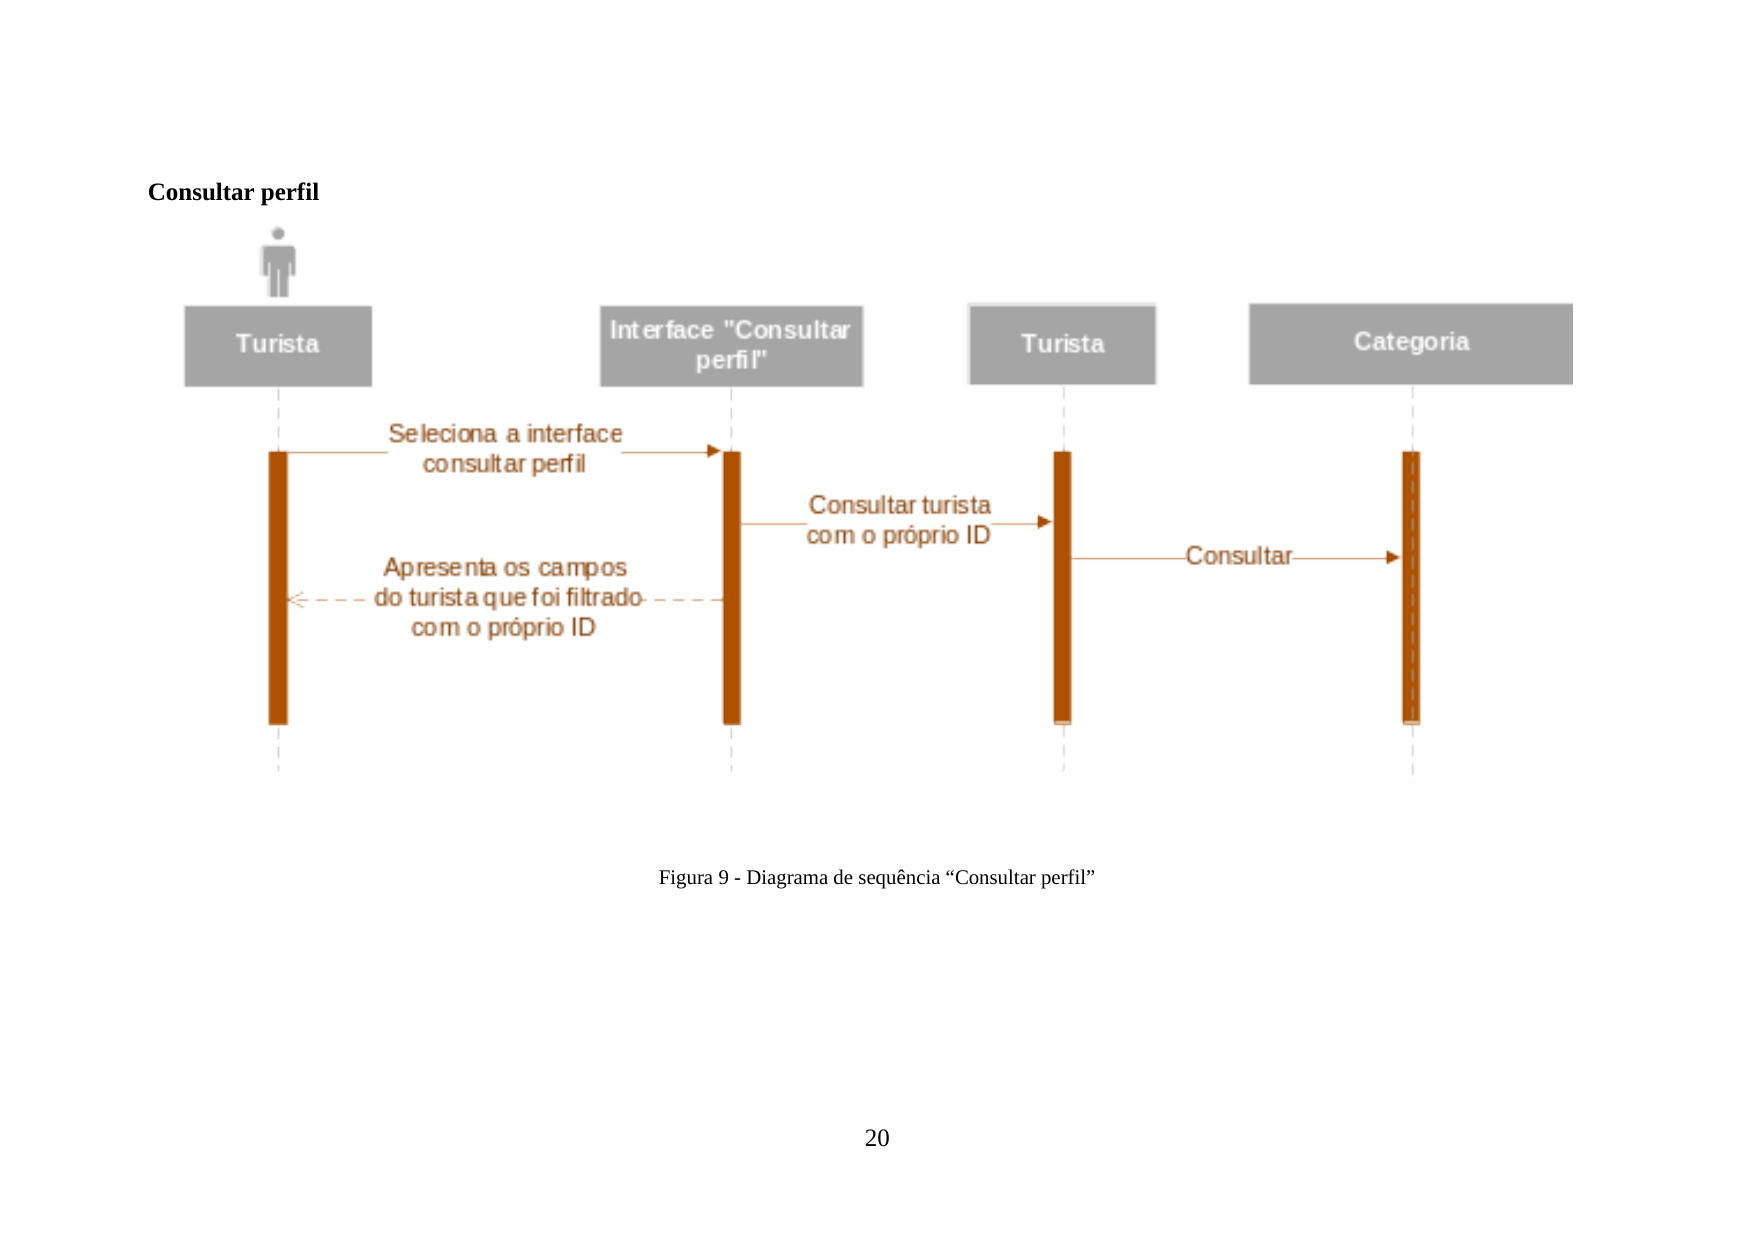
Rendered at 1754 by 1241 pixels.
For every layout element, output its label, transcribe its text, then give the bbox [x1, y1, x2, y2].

text Consultar perfil [148, 177, 1606, 206]
text Figura 9 - Diagrama de sequência “Consultar perfil” [148, 865, 1606, 889]
